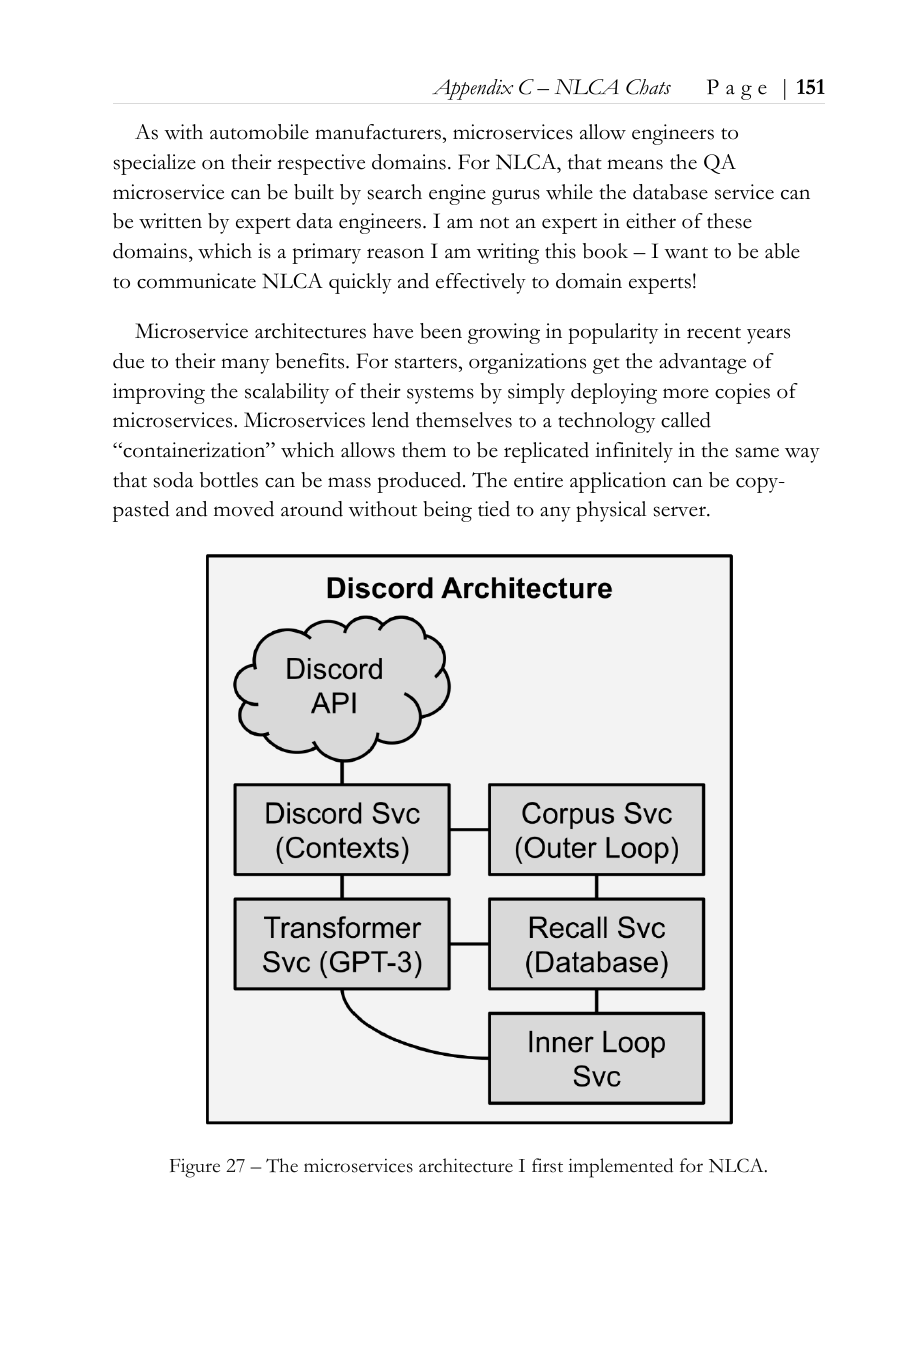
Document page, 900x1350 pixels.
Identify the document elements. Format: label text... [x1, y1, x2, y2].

text Microservice architectures have been growing in popularity in recent years due to their many benefits. For starters, organizations get the advantage of improving the scalability of their systems by simply deploying more copies of microservices. Microservices lend themselves to a technology called “containerization” which allows them to be replicated infinitely in the same way that soda bottles can be mass produced. The entire application can be copy-pasted and moved around without being tied to any physical server. [112, 319, 825, 523]
text Figure 27 – The microservices architecture I first implemented for NLCA. [112, 1154, 825, 1178]
text As with automobile manufacturers, microservices allow engineers to specialize on their respective domains. For NLCA, that means the QA microservice can be built by search engine gurus while the database service can be written by expert data engineers. I am not an expert in either of these domains, which is a primary reason I am writing this book – I want to be able to communicate NLCA quickly and effectively to domain experts! [112, 120, 825, 294]
picture [198, 547, 740, 1134]
